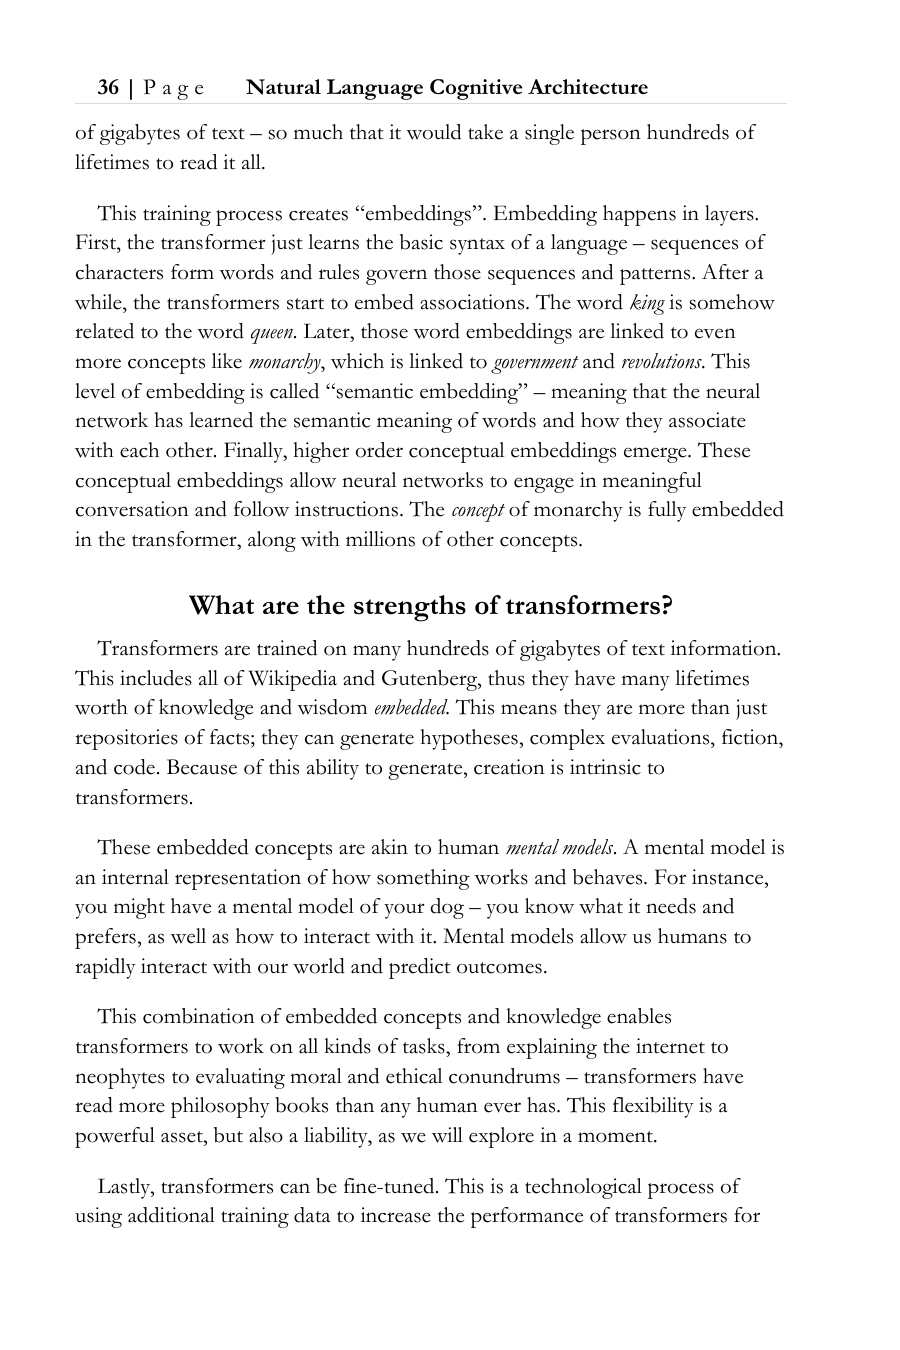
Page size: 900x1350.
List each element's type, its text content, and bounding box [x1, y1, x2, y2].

text This training process creates “embeddings”. Embedding happens in layers. First, the transformer just learns the basic syntax of a language – sequences of characters form words and rules govern those sequences and patterns. After a while, the transformers start to embed associations. The word king is somehow related to the word queen. Later, those word embeddings are linked to even more concepts like monarchy, which is linked to government and revolutions. This level of embedding is called “semantic embedding” – meaning that the neural network has learned the semantic meaning of words and how they associate with each other. Finally, higher order conceptual embeddings emerge. These conceptual embeddings allow neural networks to engage in meaningful conversation and follow instructions. The concept of monarchy is fully embedded in the transformer, along with millions of other concepts. [75, 200, 787, 553]
text These embedded concepts are akin to human mental models. A mental model is an internal representation of how something works and behaves. For instance, you might have a mental model of your dog – you know what it needs and prefers, as well as how to interact with it. Mental models allow us humans to rapidly interact with our world and predict outcomes. [75, 835, 787, 979]
text Transformers are trained on many hundreds of gigabytes of text information. This includes all of Wikipedia and Gutenberg, thus they have many lifetimes worth of knowledge and wisdom embedded. This means they are more than just repositories of facts; they can generate hypotheses, complex evaluations, fiction, and code. Because of this ability to generate, creation is intrinsic to transformers. [75, 636, 787, 810]
subtitle What are the strengths of transformers? [75, 590, 787, 623]
text This combination of embedded concepts and knowledge enables transformers to work on all kinds of tasks, from explaining the internet to neophytes to evaluating moral and ethical conundrums – transformers have read more philosophy books than any human ever has. This flexibility is a powerful asset, but also a liability, as we will explore in a moment. [75, 1004, 787, 1149]
